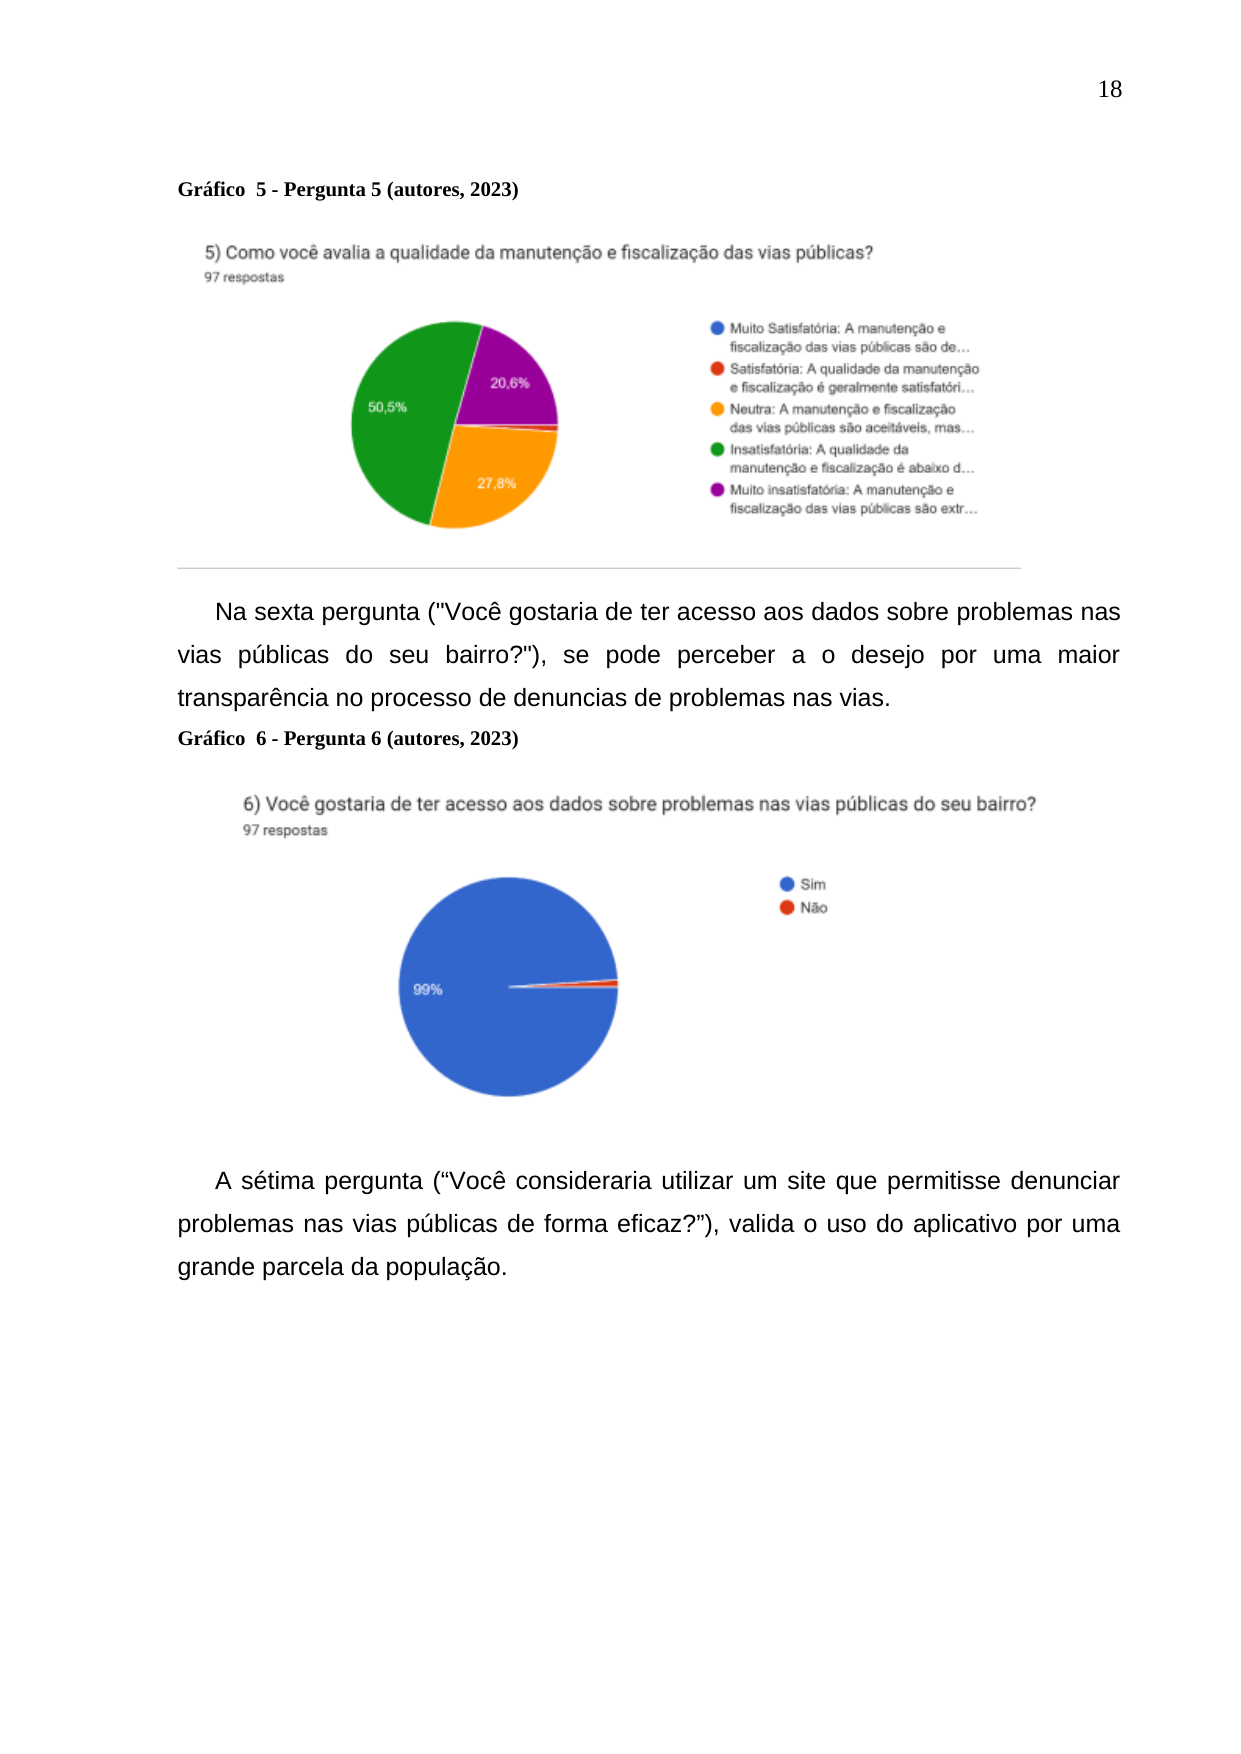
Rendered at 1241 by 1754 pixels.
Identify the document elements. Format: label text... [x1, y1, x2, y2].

picture [214, 762, 1109, 1139]
text Gráfico 5 - Pergunta 5 (autores, 2023) [177, 177, 1122, 201]
text A sétima pergunta (“Você consideraria utilizar um site que permitisse denunciar problemas nas vias públicas de forma eficaz?”), valida o uso do aplicativo por uma grande parcela da população. [177, 1166, 1122, 1281]
text Gráfico 6 - Pergunta 6 (autores, 2023) [177, 726, 1122, 750]
picture [177, 213, 1021, 570]
text Na sexta pergunta ("Você gostaria de ter acesso aos dados sobre problemas nas vias públicas do seu bairro?"), se pode perceber a o desejo por uma maior transparência no processo de denuncias de problemas nas vias. [177, 597, 1122, 712]
